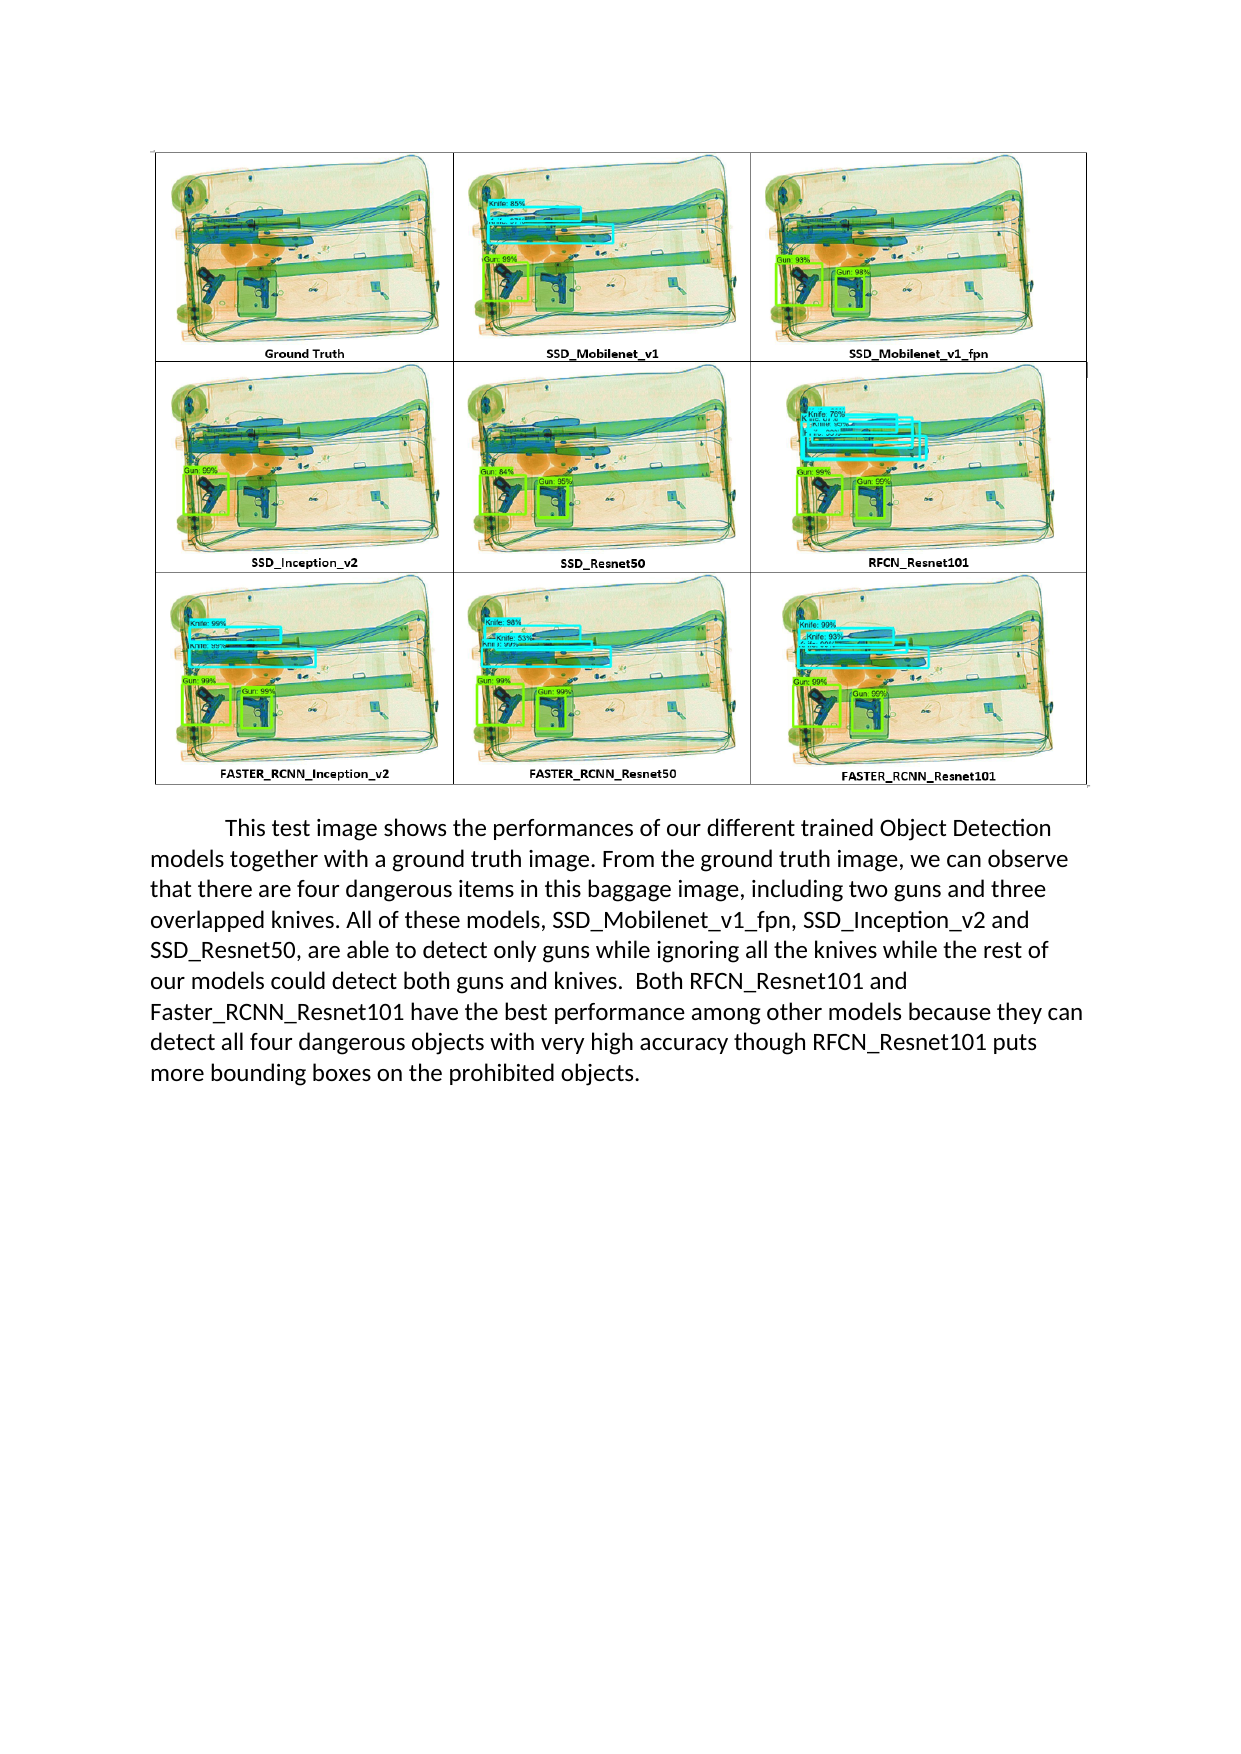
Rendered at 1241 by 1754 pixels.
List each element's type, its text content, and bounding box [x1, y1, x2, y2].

text This test image shows the performances of our different trained Object Detection models together with a ground truth image. From the ground truth image, we can observe that there are four dangerous items in this baggage image, including two guns and three overlapped knives. All of these models, SSD_Mobilenet_v1_fpn, SSD_Inception_v2 and SSD_Resnet50, are able to detect only guns while ignoring all the knives while the rest of our models could detect both guns and knives. Both RFCN_Resnet101 and Faster_RCNN_Resnet101 have the best performance among other models because they can detect all four dangerous objects with very high accuracy though RFCN_Resnet101 puts more bounding boxes on the prohibited objects. [150, 813, 1090, 1087]
picture [150, 150, 1091, 788]
